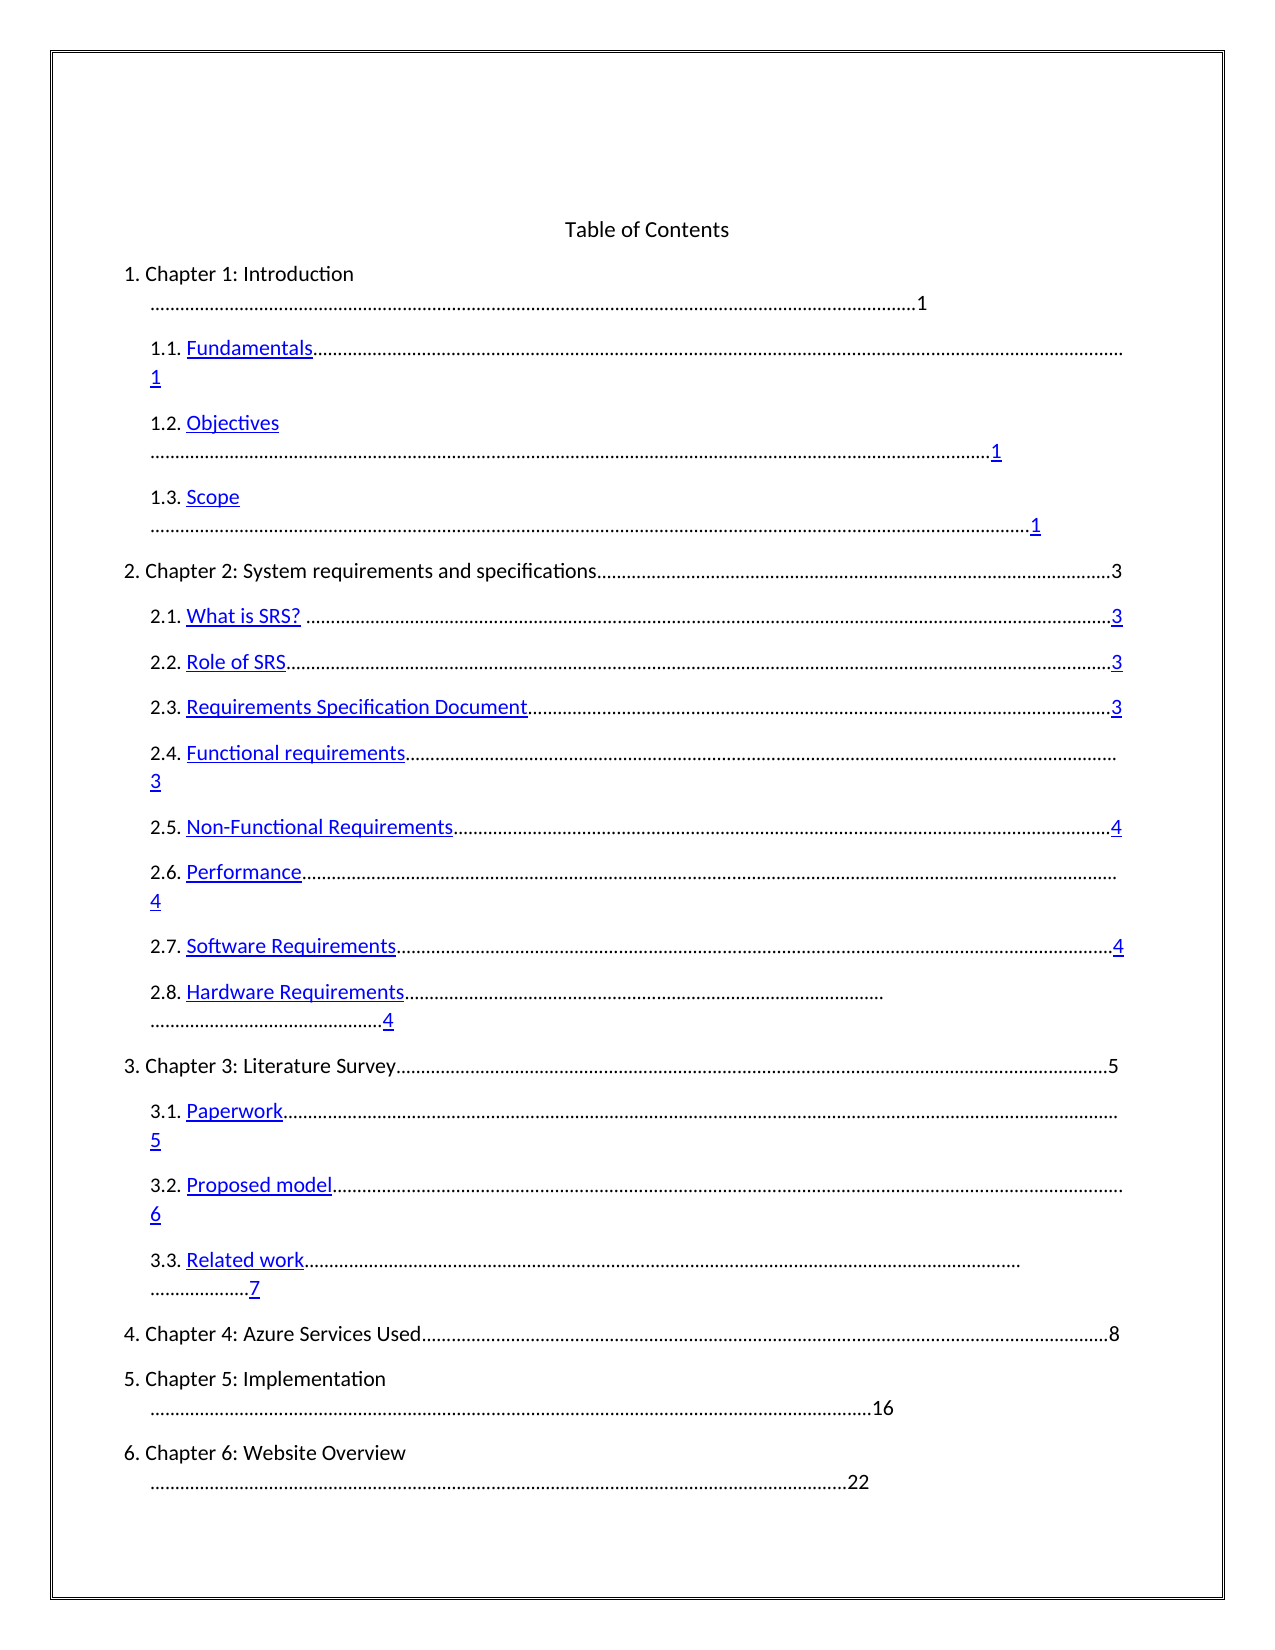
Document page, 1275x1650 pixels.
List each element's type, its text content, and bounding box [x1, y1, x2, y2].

text 1.3. Scope​…………………………………………………………………………………………………………………………………………………………….1 [150, 483, 1125, 538]
text 1.2. Objectives​……………………………………………………………………………………………………………………………………………………..1 [150, 409, 1125, 464]
text 2.1. What is SRS? ……………………………………………………………………………………………………………………………………………….​3 [150, 602, 1125, 629]
text 2. Chapter 2: System requirements and specifications​…………………………………………………………………………………………..3 [123, 557, 1125, 584]
text 2.6. Performance​…………………………………………………………………………………………………………………………………………………4 [150, 858, 1125, 914]
text 4. Chapter 4: Azure Services Used…………………………………………………………………………………………….……………………………​8 [123, 1320, 1125, 1347]
text 3.1. Paperwork​…………………………………………………………………………………………………………………………….………………………5 [150, 1097, 1125, 1153]
text 3. Chapter 3: Literature Survey​……………………………………………………………………………………………………………………………...5 [123, 1052, 1125, 1079]
text 2.3. Requirements Specification Document​……………………………………………………………………………………………………….3 [150, 693, 1125, 720]
text 2.5. Non-Functional Requirements​…………………………………………………………………………………………………………………….4 [150, 813, 1125, 839]
text 2.7. Software Requirements…………………………………………………………………………………………………………………………….…​4 [150, 932, 1125, 959]
text Table of Contents [406, 216, 887, 244]
text 1.1. Fundamentals………………………………………………………………………………………………..………………………………………………​1 [150, 334, 1125, 390]
text 3.2. Proposed model…………………………………………………………………………………………………………………………………….…..….​6 [150, 1172, 1125, 1227]
text 1. Chapter 1: Introduction​………………………………………………………………………………………………………………………………………..1 [123, 260, 1125, 316]
text 3.3. Related work​……………………………………………………………………………………………………………………………….………………..7 [150, 1246, 1125, 1301]
text 2.2. Role of SRS​…………………………………………………………………………………………………………………………………………………..3 [150, 648, 1125, 674]
text 5. Chapter 5: Implementation​………………………………………………………………………………………………………………………………..16 [123, 1365, 1125, 1421]
text 6. Chapter 6: Website Overview​…………………………………………………………………………………………………………………………...22 [123, 1439, 1125, 1495]
text 2.8. Hardware Requirements​…………………………………………………………………………………….………………………………………..4 [150, 978, 1125, 1033]
text 2.4. Functional requirements………………………………………………………………………………………………………………………………​3 [150, 739, 1125, 794]
